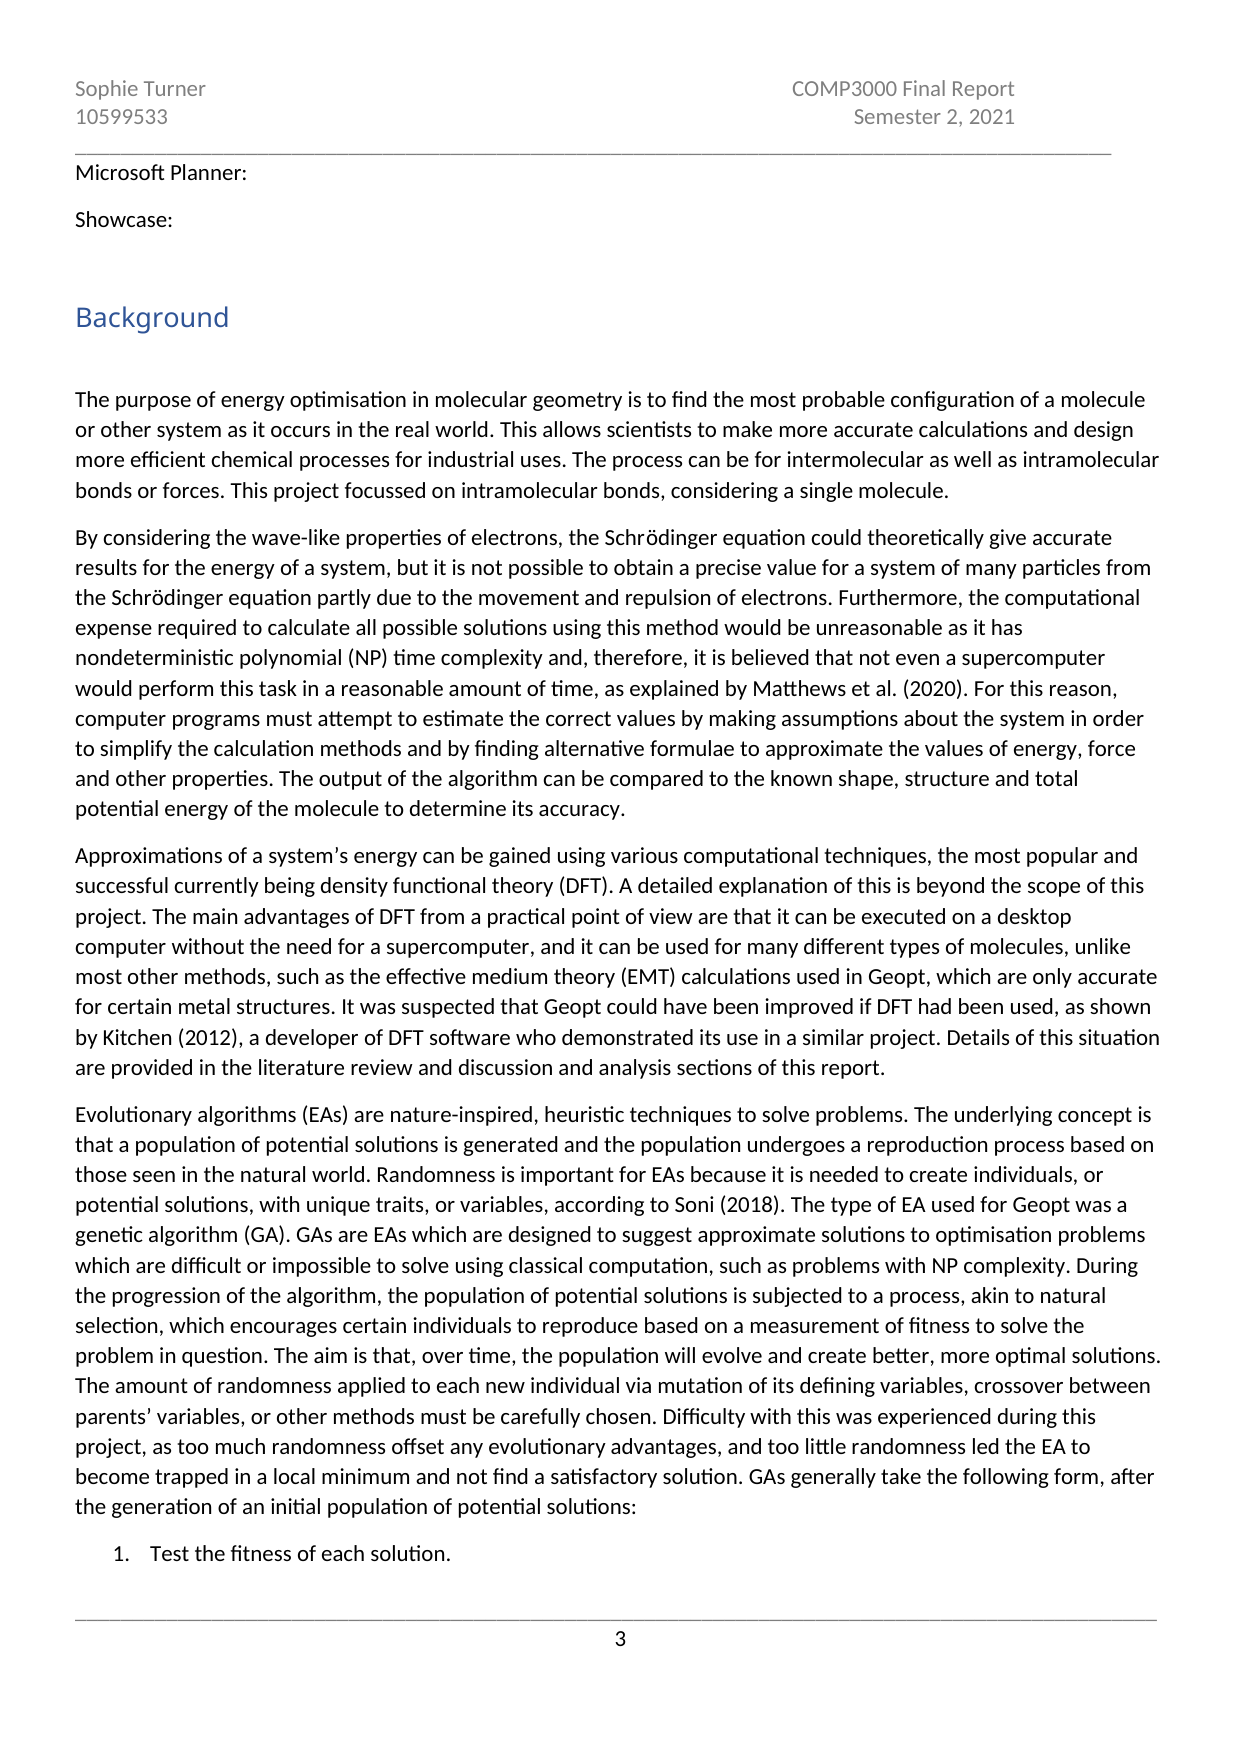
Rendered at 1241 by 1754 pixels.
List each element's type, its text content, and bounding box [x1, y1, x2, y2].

text The purpose of energy optimisation in molecular geometry is to find the most probable configuration of a molecule or other system as it occurs in the real world. This allows scientists to make more accurate calculations and design more efficient chemical processes for industrial uses. The process can be for intermolecular as well as intramolecular bonds or forces. This project focussed on intramolecular bonds, considering a single molecule. [75, 385, 1165, 504]
text Evolutionary algorithms (EAs) are nature-inspired, heuristic techniques to solve problems. The underlying concept is that a population of potential solutions is generated and the population undergoes a reproduction process based on those seen in the natural world. Randomness is important for EAs because it is needed to create individuals, or potential solutions, with unique traits, or variables, according to Soni (2018). The type of EA used for Geopt was a genetic algorithm (GA). GAs are EAs which are designed to suggest approximate solutions to optimisation problems which are difficult or impossible to solve using classical computation, such as problems with NP complexity. During the progression of the algorithm, the population of potential solutions is subjected to a process, akin to natural selection, which encourages certain individuals to reproduce based on a measurement of fitness to solve the problem in question. The aim is that, over time, the population will evolve and create better, more optimal solutions. The amount of randomness applied to each new individual via mutation of its defining variables, crossover between parents’ variables, or other methods must be carefully chosen. Difficulty with this was experienced during this project, as too much randomness offset any evolutionary advantages, and too little randomness led the EA to become trapped in a local minimum and not find a satisfactory solution. GAs generally take the following form, after the generation of an initial population of potential solutions: [75, 1100, 1165, 1520]
text Approximations of a system’s energy can be gained using various computational techniques, the most popular and successful currently being density functional theory (DFT). A detailed explanation of this is beyond the scope of this project. The main advantages of DFT from a practical point of view are that it can be executed on a desktop computer without the need for a supercomputer, and it can be used for many different types of molecules, unlike most other methods, such as the effective medium theory (EMT) calculations used in Geopt, which are only accurate for certain metal structures. It was suspected that Geopt could have been improved if DFT had been used, as shown by Kitchen (2012), a developer of DFT software who demonstrated its use in a similar project. Details of this situation are provided in the literature review and discussion and analysis sections of this report. [75, 841, 1165, 1081]
text By considering the wave-like properties of electrons, the Schrödinger equation could theoretically give accurate results for the energy of a system, but it is not possible to obtain a precise value for a system of many particles from the Schrödinger equation partly due to the movement and repulsion of electrons. Furthermore, the computational expense required to calculate all possible solutions using this method would be unreasonable as it has nondeterministic polynomial (NP) time complexity and, therefore, it is believed that not even a supercomputer would perform this task in a reasonable amount of time, as explained by Matthews et al. (2020). For this reason, computer programs must attempt to estimate the correct values by making assumptions about the system in order to simplify the calculation methods and by finding alternative formulae to approximate the values of energy, force and other properties. The output of the algorithm can be compared to the known shape, structure and total potential energy of the molecule to determine its accuracy. [75, 523, 1165, 822]
text Showcase: [75, 205, 1165, 233]
subtitle Background [75, 298, 1165, 335]
list Test the fitness of each solution. [112, 1539, 1165, 1567]
text Microsoft Planner: [75, 158, 1165, 186]
